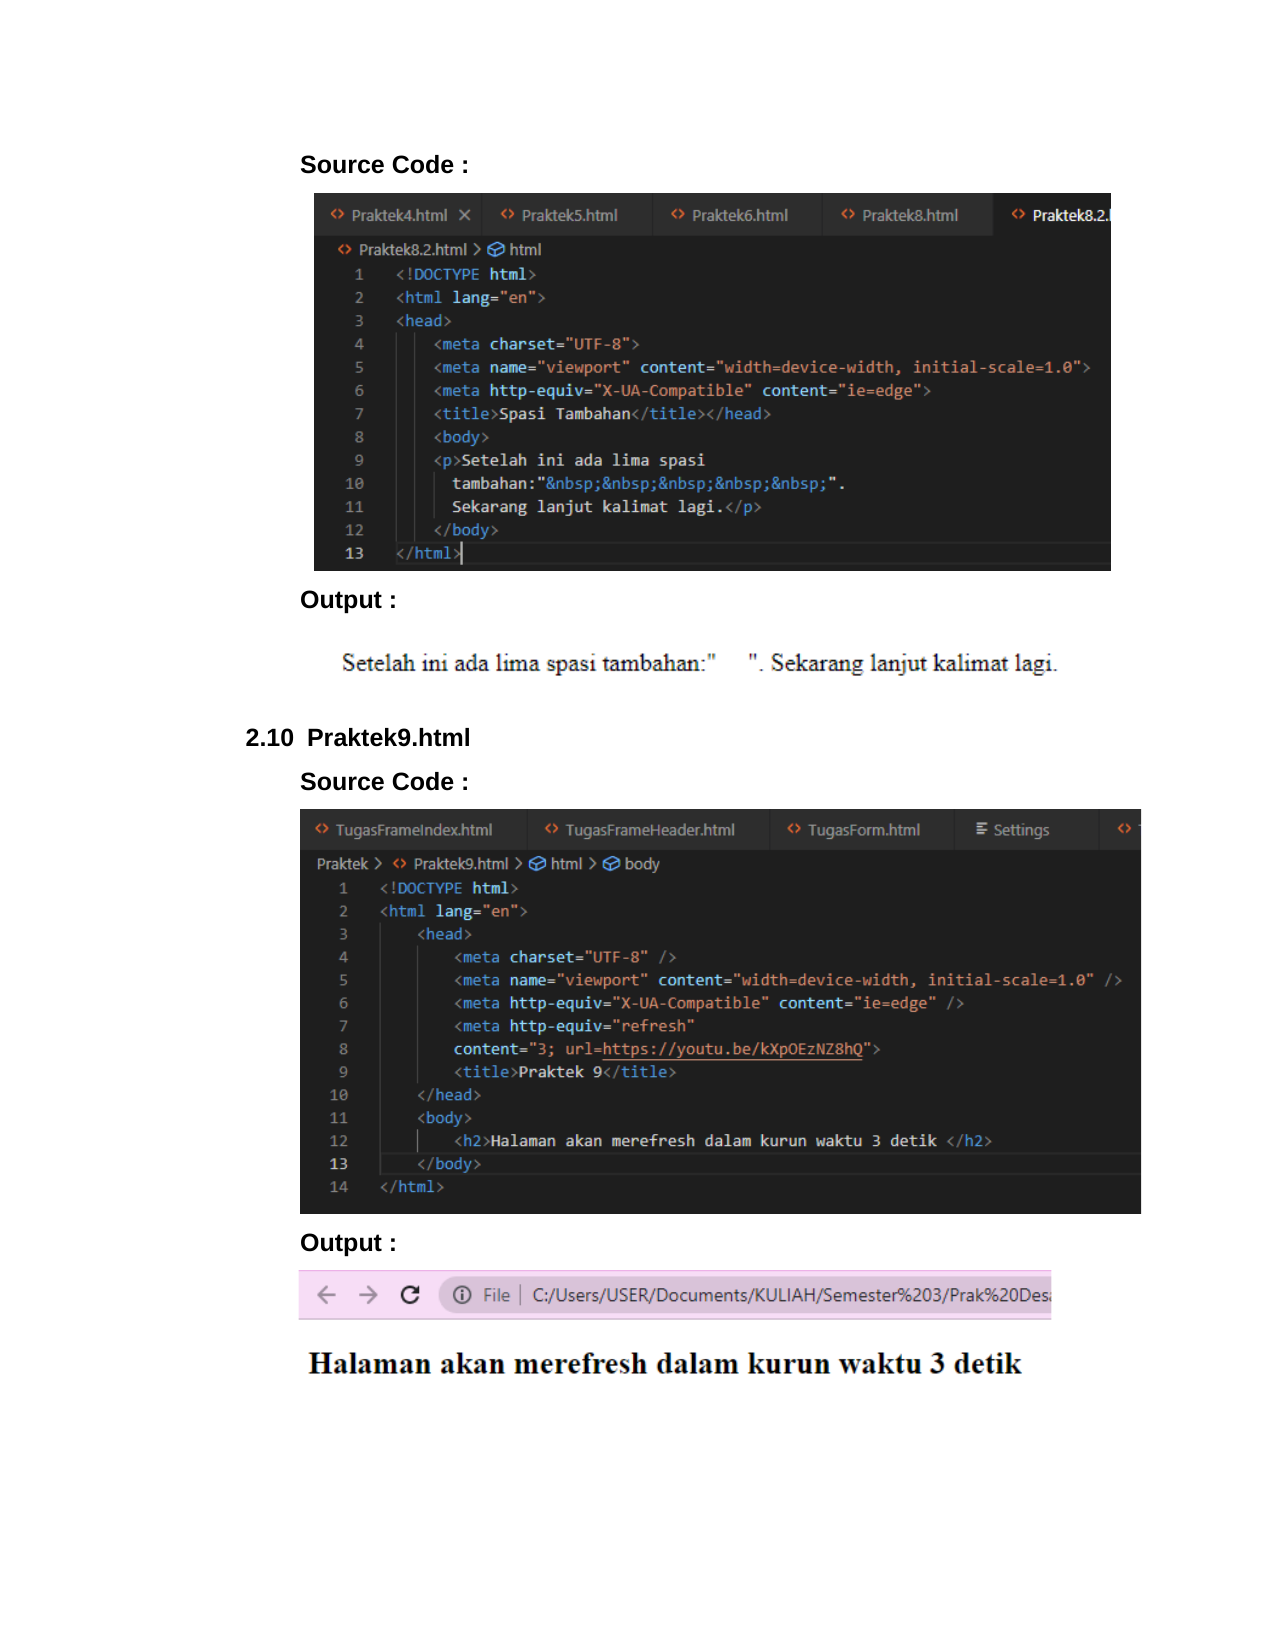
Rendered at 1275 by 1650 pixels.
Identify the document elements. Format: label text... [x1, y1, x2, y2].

picture [331, 627, 1094, 709]
list Source Code : [300, 766, 1125, 795]
list Source Code : [300, 150, 1125, 179]
list Output : [300, 584, 1125, 613]
list Output : [300, 1228, 1125, 1256]
picture [298, 1270, 1052, 1438]
picture [314, 193, 1111, 571]
list Praktek9.html [245, 723, 1125, 752]
picture [300, 809, 1142, 1214]
